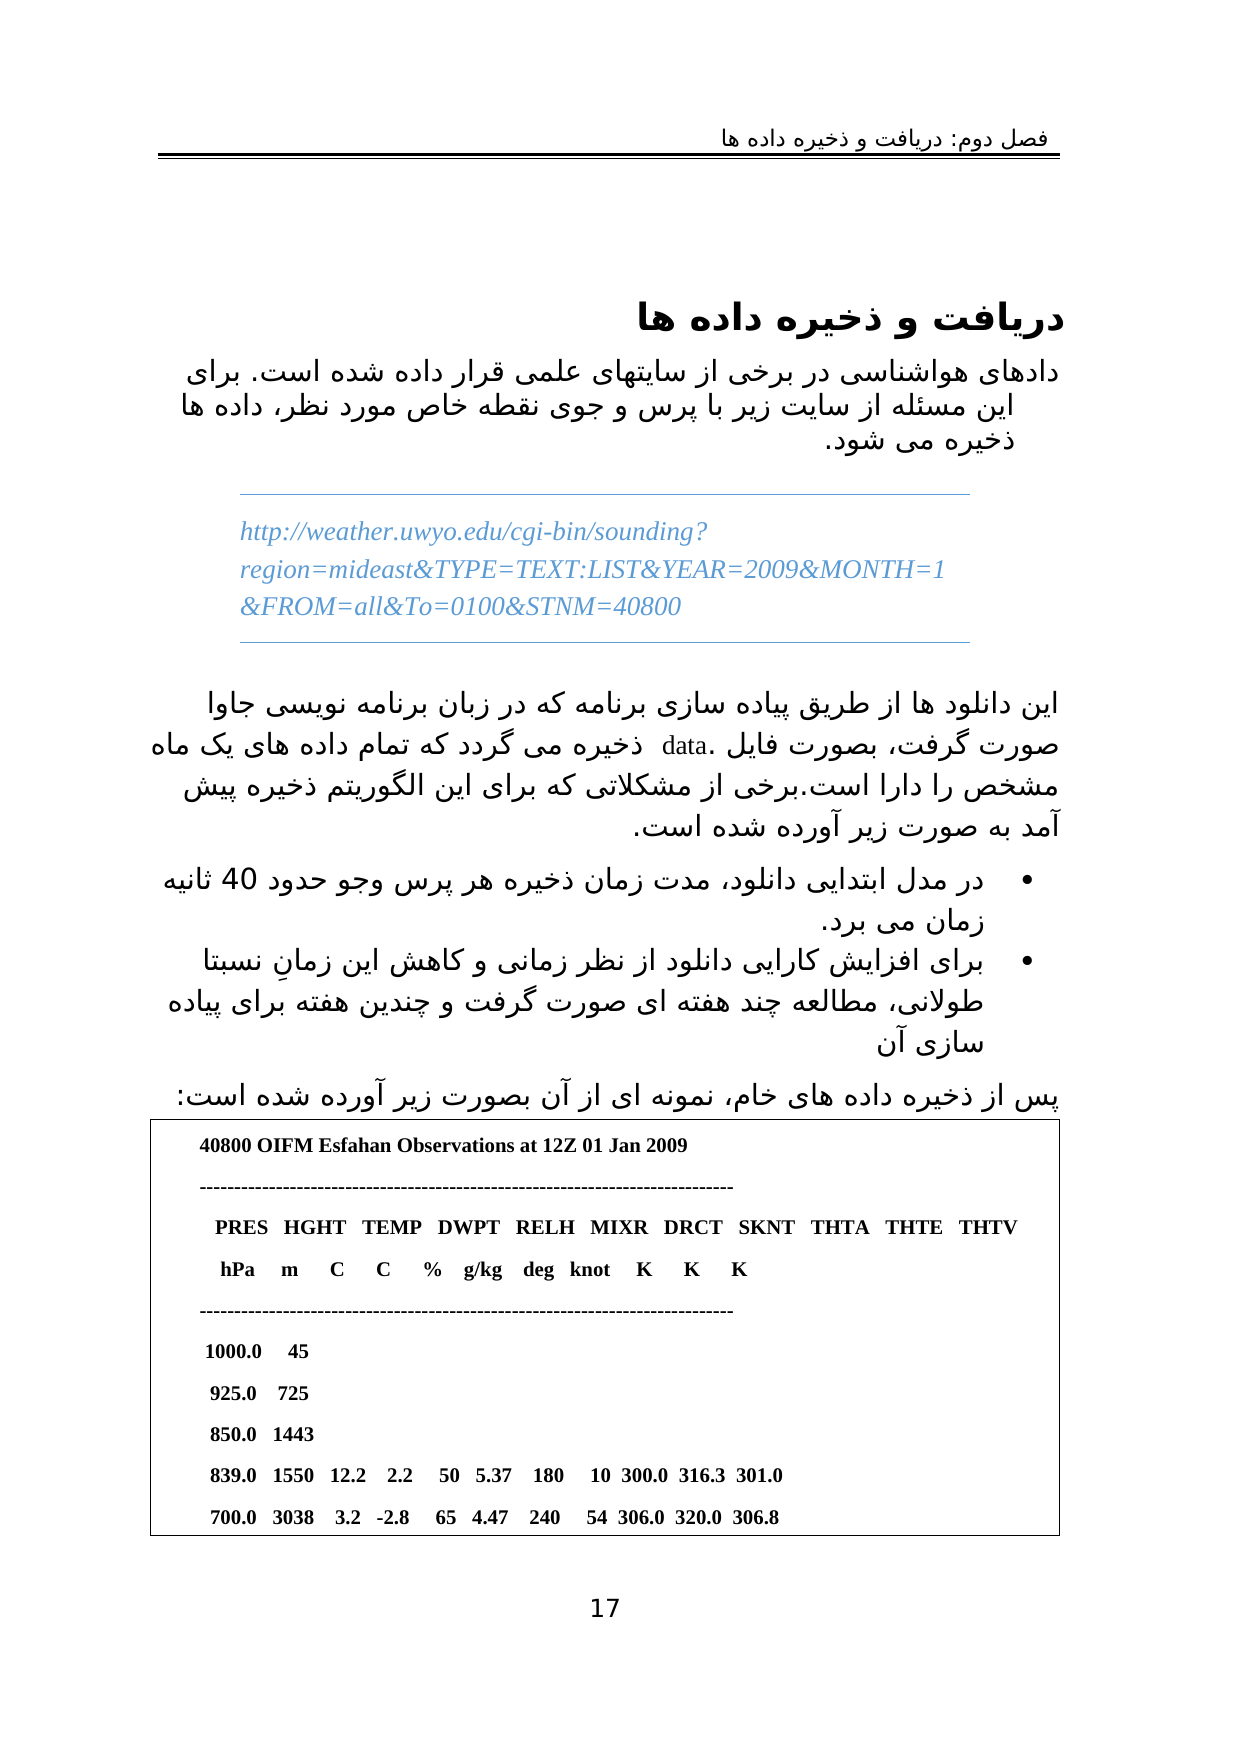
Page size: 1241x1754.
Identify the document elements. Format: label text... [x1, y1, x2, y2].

subtitle دریافت و ذخیره داده ها [150, 296, 1066, 339]
list برای افزایش کارایی دانلود از نظر زمانی و کاهش این زمانِ نسبتا طولانی، مطالعه چند هفته ای صورت گرفت و چندین هفته برای پیاده سازی آن [150, 943, 1023, 1059]
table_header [151, 1120, 1059, 1535]
text پس از ذخیره داده های خام، نمونه ای از آن بصورت زیر آورده شده است: [150, 1078, 1060, 1112]
list دادهای هواشناسی در برخی از سایتهای علمی قرار داده شده است. برای این مسئله از سایت زیر با پرس و جوی نقطه خاص مورد نظر، داده ها ذخیره می شود. [150, 354, 1060, 456]
list در مدل ابتدایی دانلود، مدت زمان ذخیره هر پرس وجو حدود 40 ثانیه زمان می برد. [150, 862, 1023, 937]
text این دانلود ها از طریق پیاده سازی برنامه که در زبان برنامه نویسی جاوا صورت گرفت، بصورت فایل .data ذخیره می گردد که تمام داده های یک ماه مشخص را دارا است.برخی از مشکلاتی که برای این الگوریتم ذخیره پیش آمد به صورت زیر آورده شده است. [150, 687, 1060, 843]
text http://weather.uwyo.edu/cgi-bin/sounding?region=mideast&TYPE=TEXT:LIST&YEAR=2009&MONTH=1&FROM=all&To=0100&STNM=40800 [240, 495, 970, 642]
